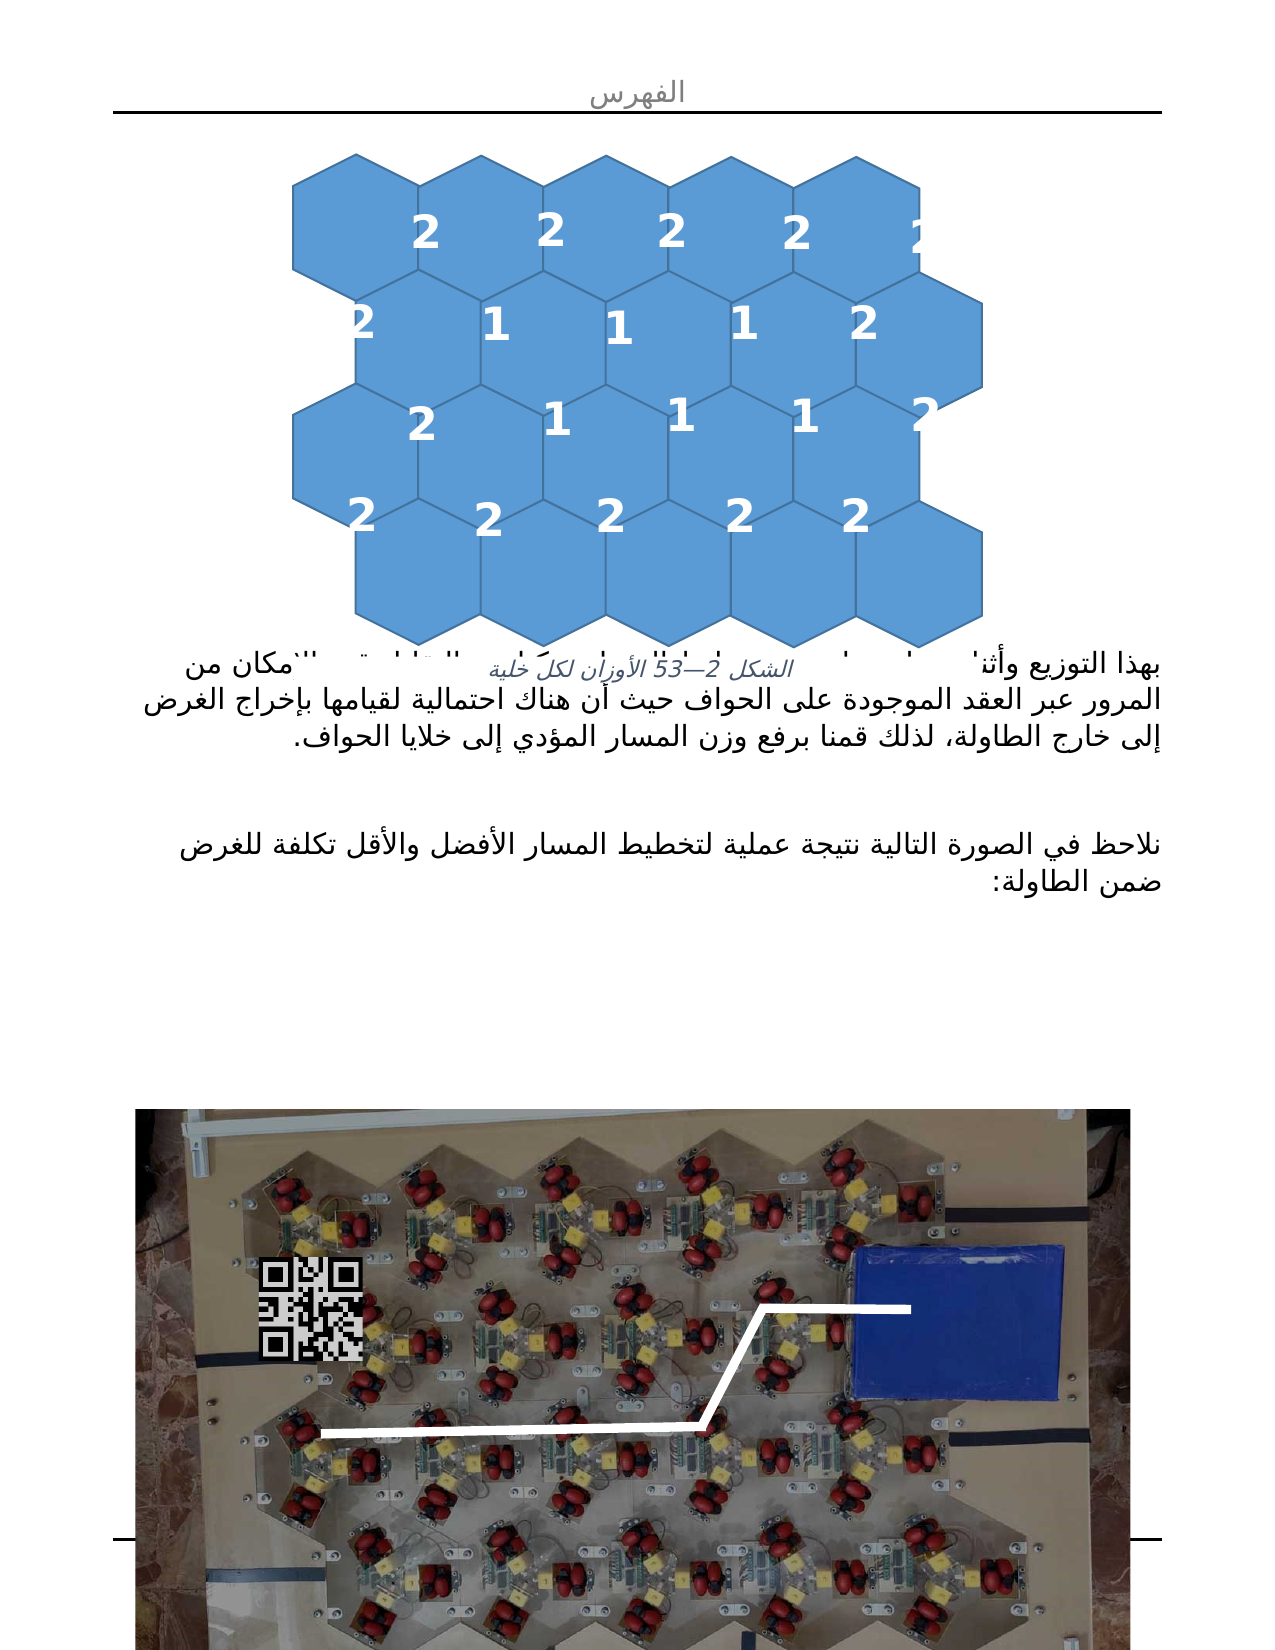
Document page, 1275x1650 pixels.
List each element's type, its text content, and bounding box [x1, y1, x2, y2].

text بهذا التوزيع وأثناء عمل خوارزمية تخطيط المسار تمكنا من التقليل قدر الإمكان من المرور عبر العقد الموجودة على الحواف حيث أن هناك احتمالية لقيامها بإخراج الغرض إلى خارج الطاولة، لذلك قمنا برفع وزن المسار المؤدي إلى خلايا الحواف. [112, 646, 1162, 753]
text نلاحظ في الصورة التالية نتيجة عملية لتخطيط المسار الأفضل والأقل تكلفة للغرض ضمن الطاولة: [112, 828, 1162, 898]
picture [135, 1109, 1131, 1650]
